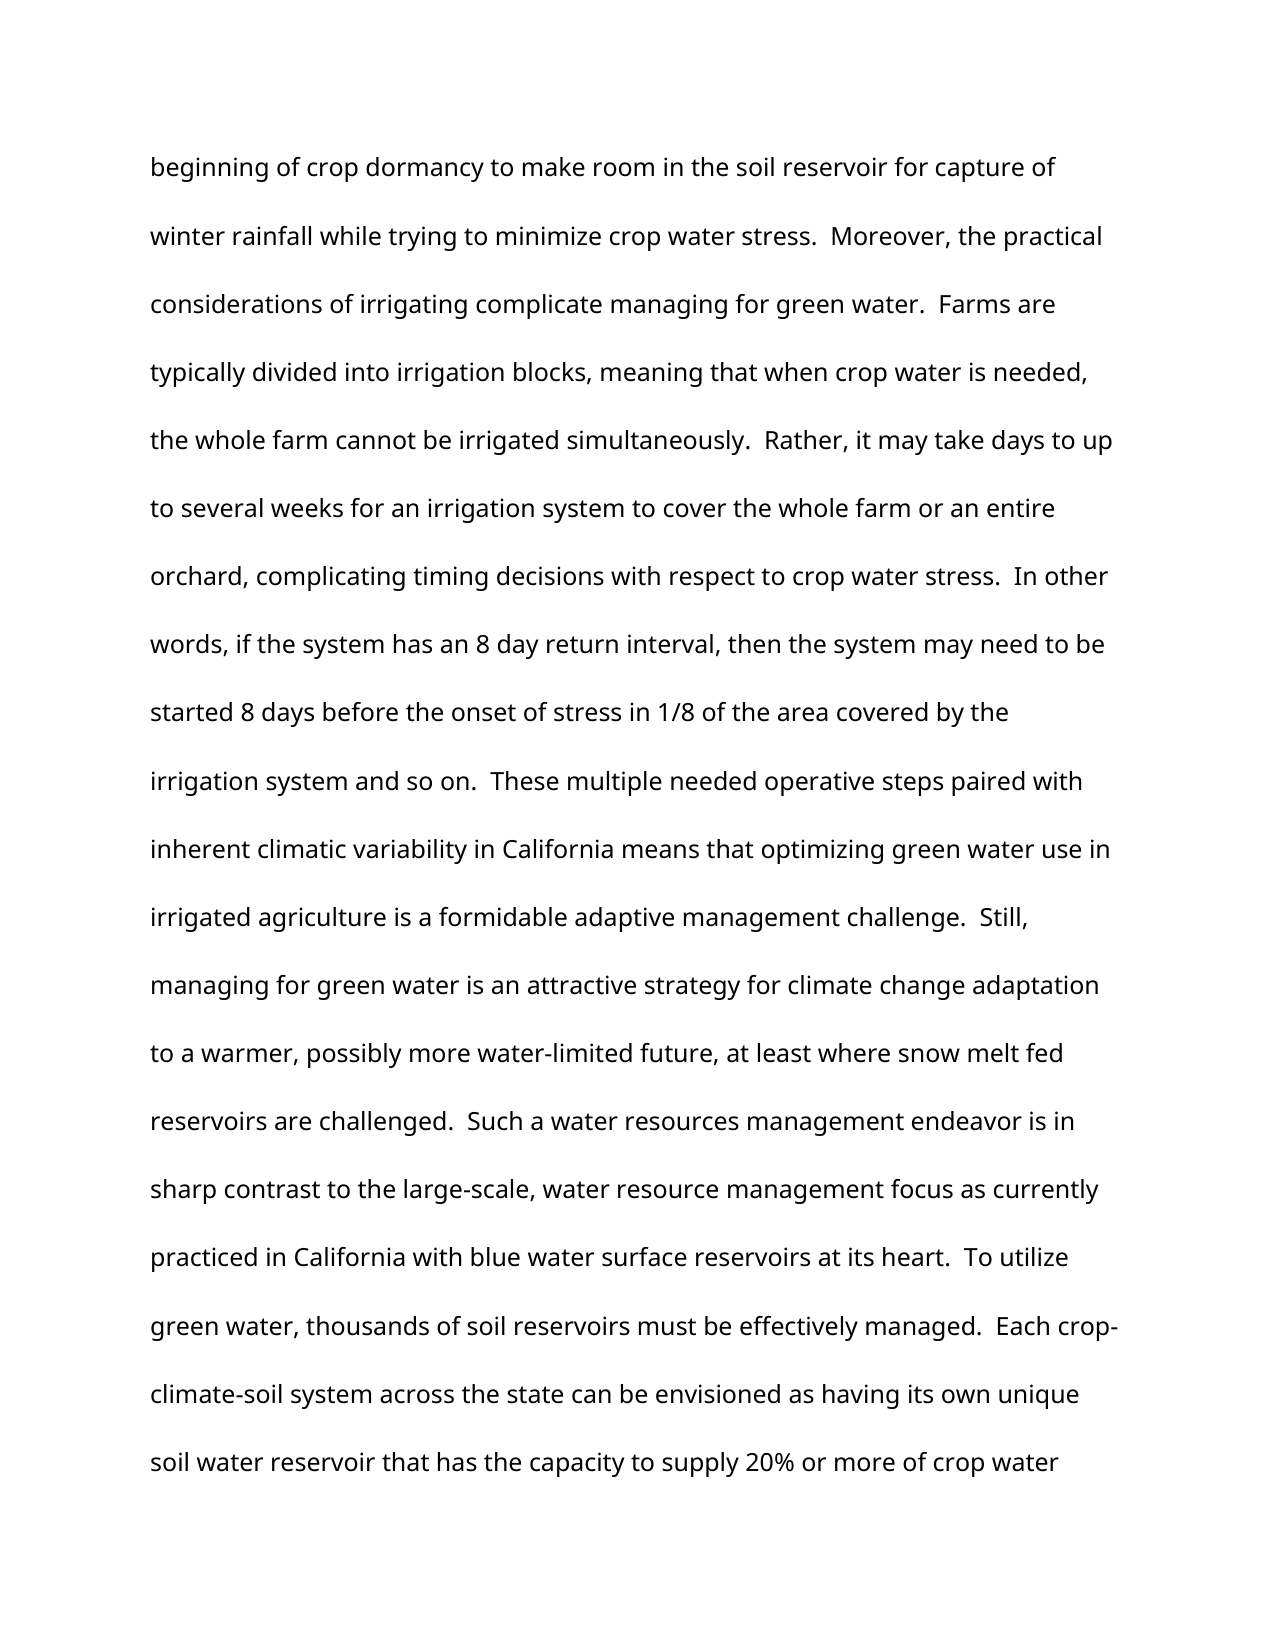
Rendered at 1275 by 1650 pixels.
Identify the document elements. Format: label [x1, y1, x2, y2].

text [150, 150, 1125, 1478]
